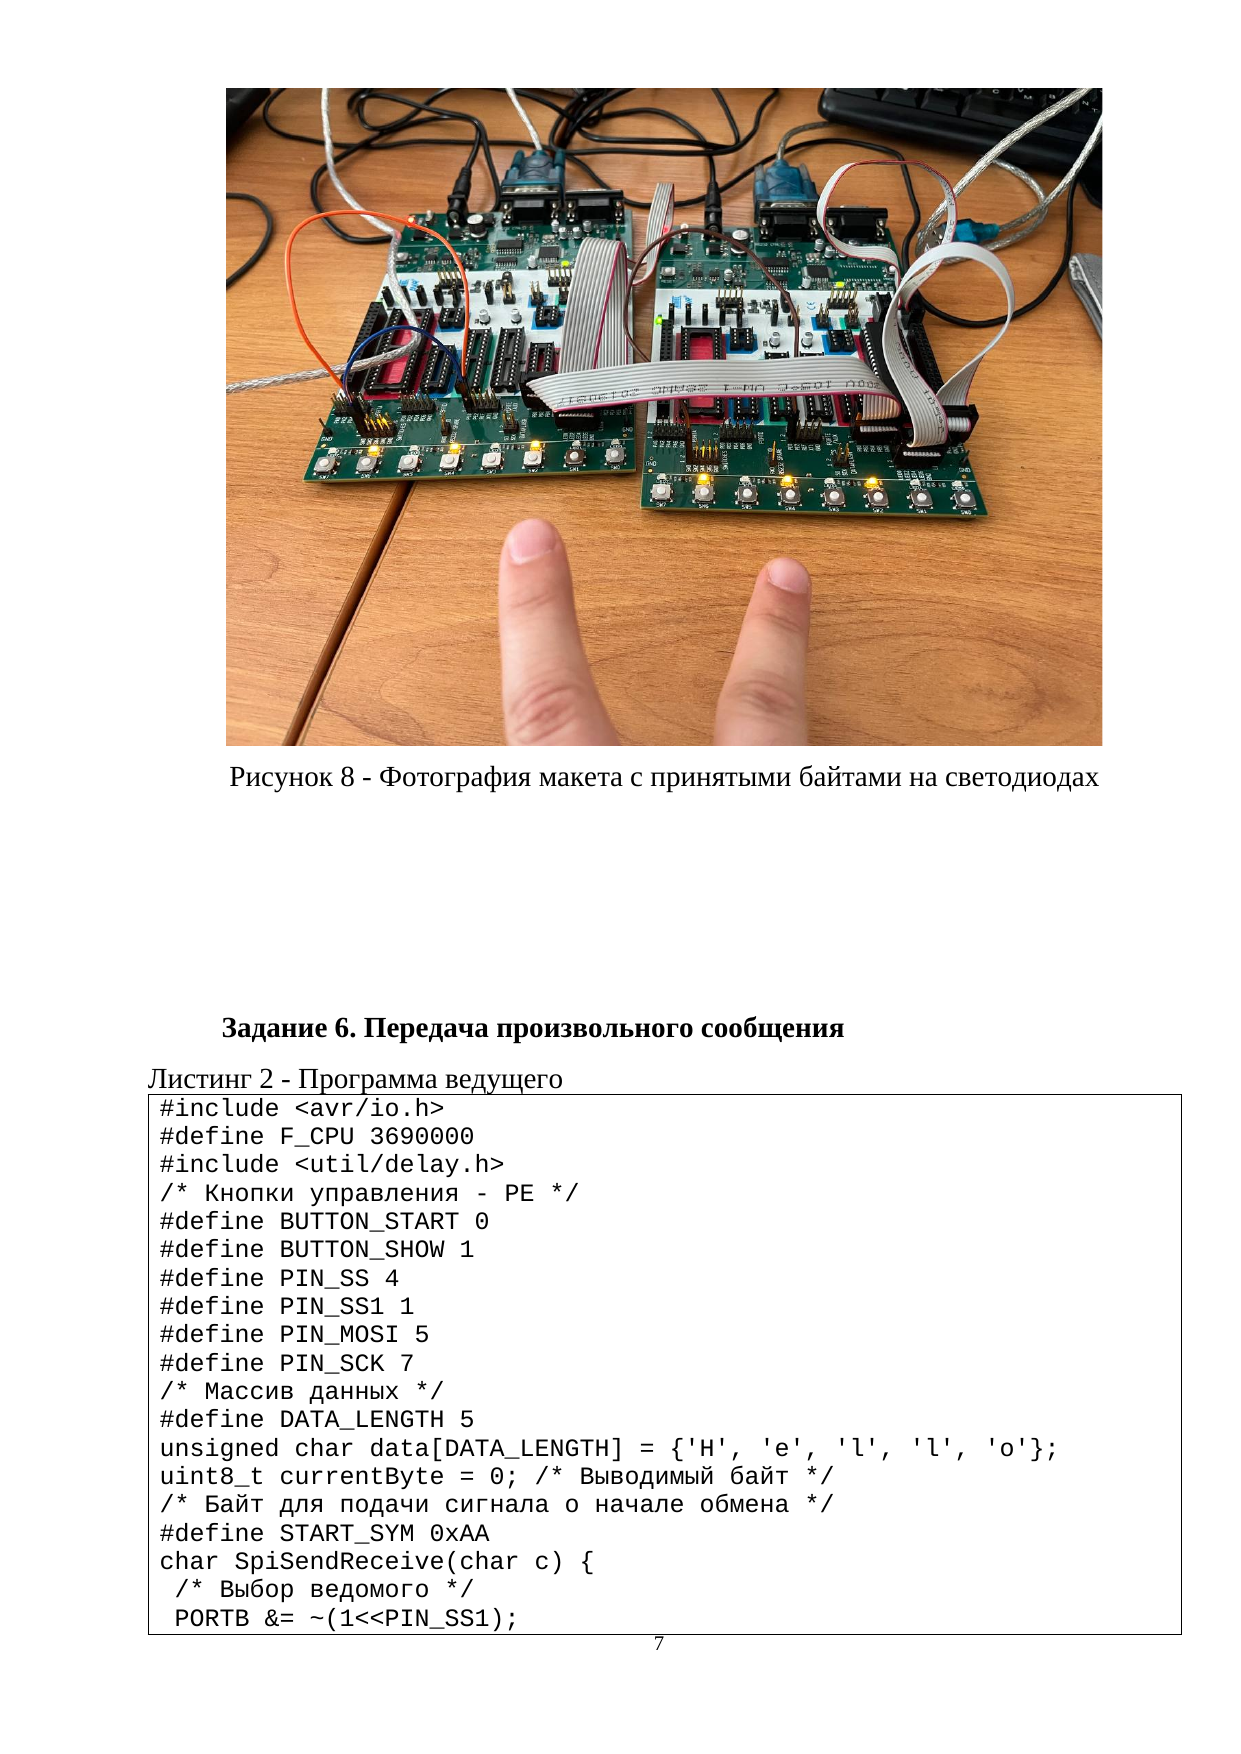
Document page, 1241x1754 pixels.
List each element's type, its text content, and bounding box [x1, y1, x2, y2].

list Листинг 2 - Программа ведущего [148, 1061, 1181, 1094]
list Рисунок 8 - Фотография макета с принятыми байтами на светодиодах [148, 759, 1181, 792]
picture [226, 88, 1103, 746]
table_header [149, 1095, 1181, 1634]
list Задание 6. Передача произвольного сообщения [148, 1010, 1181, 1044]
